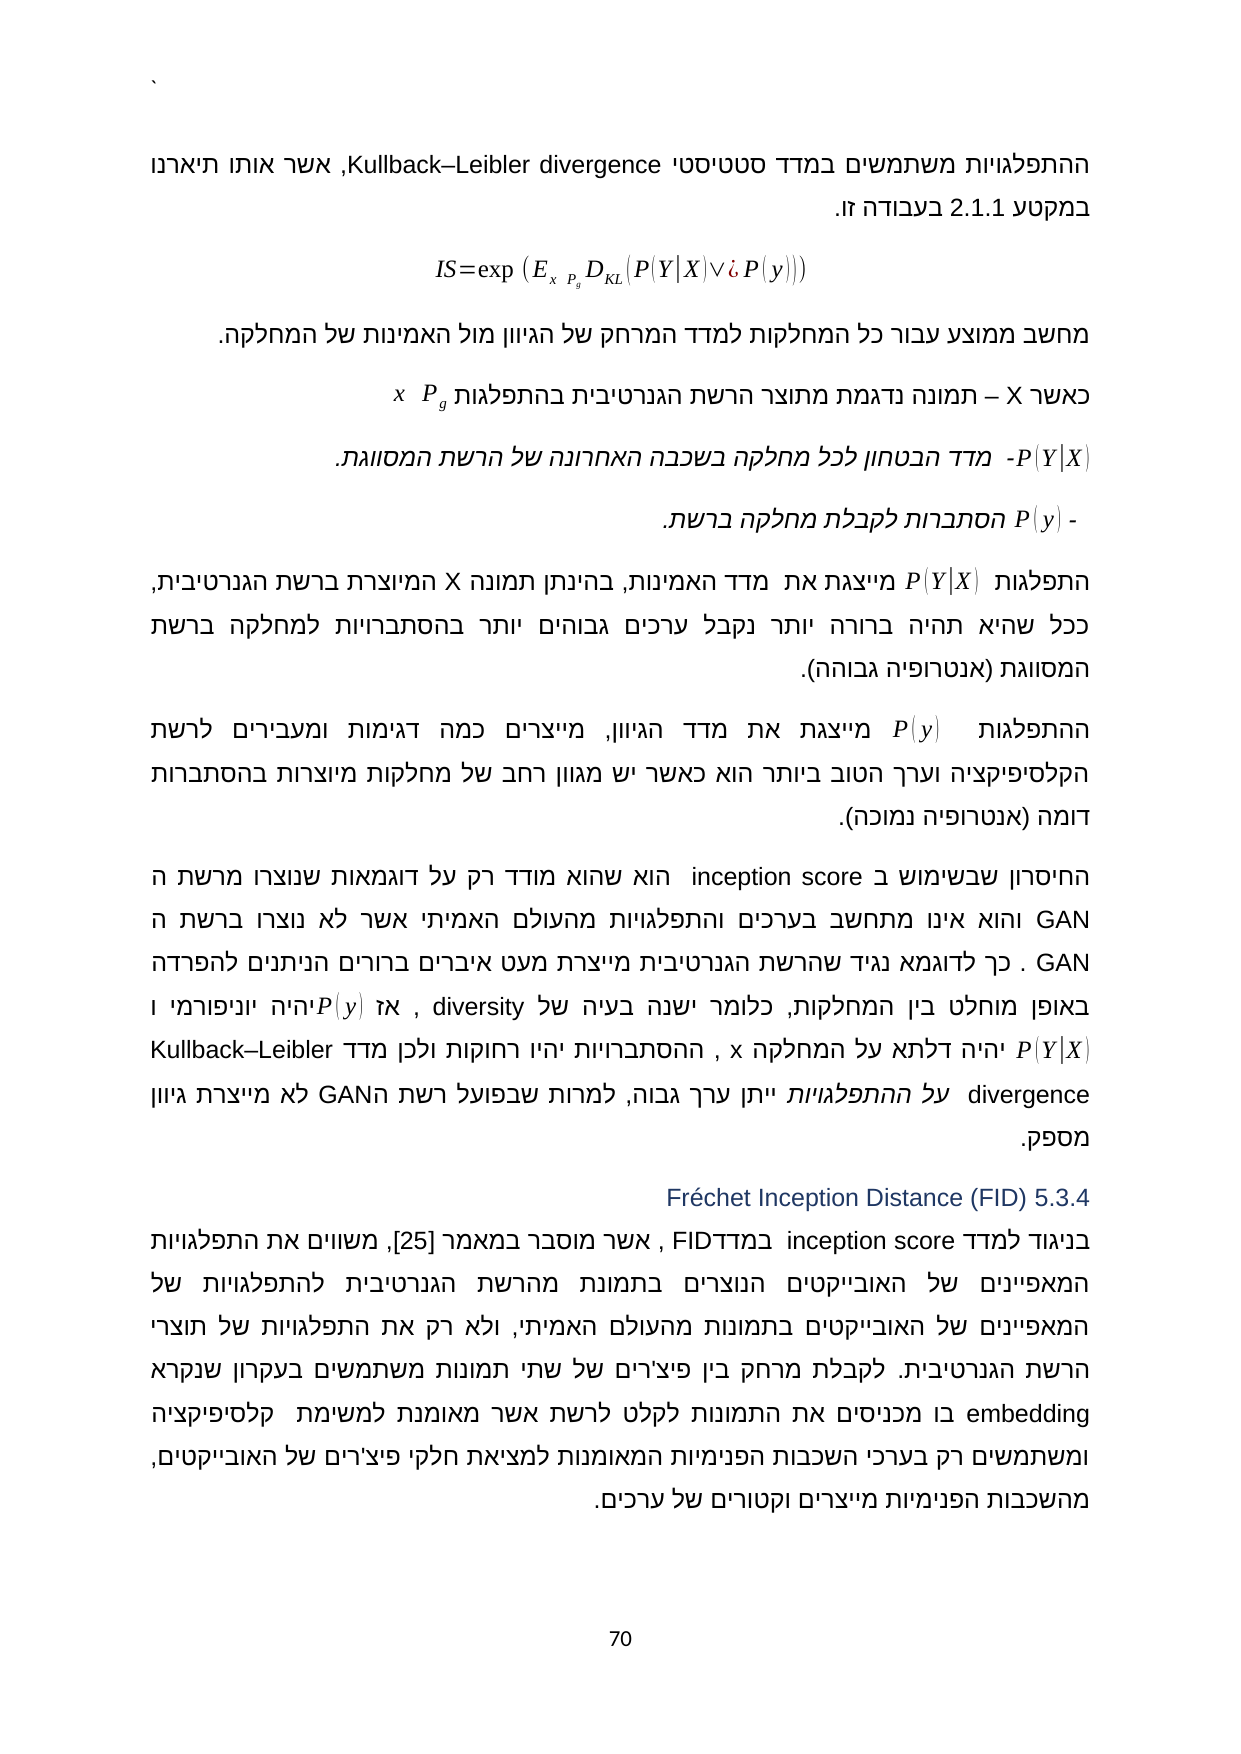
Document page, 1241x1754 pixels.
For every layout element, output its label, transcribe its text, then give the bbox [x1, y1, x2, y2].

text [150, 150, 1090, 222]
text - מדד הבטחון לכל מחלקה בשכבה האחרונה של הרשת המסווגת. [150, 442, 1090, 473]
text בניגוד למדד inception score במדדFID , אשר מוסבר במאמר [25], משווים את התפלגויות המאפיינים של האובייקטים הנוצרים בתמונת מהרשת הגנרטיבית להתפלגויות של המאפיינים של האובייקטים בתמונות מהעולם האמיתי, ולא רק את התפלגויות של תוצרי הרשת הגנרטיבית. לקבלת מרחק בין פיצ'רים של שתי תמונות משתמשים בעקרון שנקרא embedding בו מכניסים את התמונות לקלט לרשת אשר מאומנת למשימת קלסיפיקציה ומשתמשים רק בערכי השכבות הפנימיות המאומנות למציאת חלקי פיצ'רים של האובייקטים, מהשכבות הפנימיות מייצרים וקטורים של ערכים. [150, 1226, 1090, 1514]
text החיסרון שבשימוש ב inception score הוא שהוא מודד רק על דוגמאות שנוצרו מרשת ה GAN והוא אינו מתחשב בערכים והתפלגויות מהעולם האמיתי אשר לא נוצרו ברשת ה GAN . כך לדוגמא נגיד שהרשת הגנרטיבית מייצרת מעט איברים ברורים הניתנים להפרדה באופן מוחלט בין המחלקות, כלומר ישנה בעיה של diversity , אז יהיה יוניפורמי ו יהיה דלתא על המחלקה x , ההסתברויות יהיו רחוקות ולכן מדד Kullback–Leibler divergence על ההתפלגויות ייתן ערך גבוה, למרות שבפועל רשת הGAN לא מייצרת גיוון מספק. [150, 862, 1090, 1152]
text התפלגות מייצגת את מדד האמינות, בהינתן תמונה X המיוצרת ברשת הגנרטיבית, ככל שהיא תהיה ברורה יותר נקבל ערכים גבוהים יותר בהסתברויות למחלקה ברשת המסווגת (אנטרופיה גבוהה). [150, 566, 1090, 683]
text כאשר X – תמונה נדגמת מתוצר הרשת הגנרטיבית בהתפלגות [150, 380, 1090, 411]
text מחשב ממוצע עבור כל המחלקות למדד המרחק של הגיוון מול האמינות של המחלקה. [150, 320, 1090, 349]
subtitle 5.3.4 Fréchet Inception Distance (FID) [150, 1183, 1090, 1211]
text ההתפלגות מייצגת את מדד הגיוון, מייצרים כמה דגימות ומעבירים לרשת הקלסיפיקציה וערך הטוב ביותר הוא כאשר יש מגוון רחב של מחלקות מיוצרות בהסתברות דומה (אנטרופיה נמוכה). [150, 714, 1090, 831]
text - הסתברות לקבלת מחלקה ברשת. [150, 504, 1090, 535]
